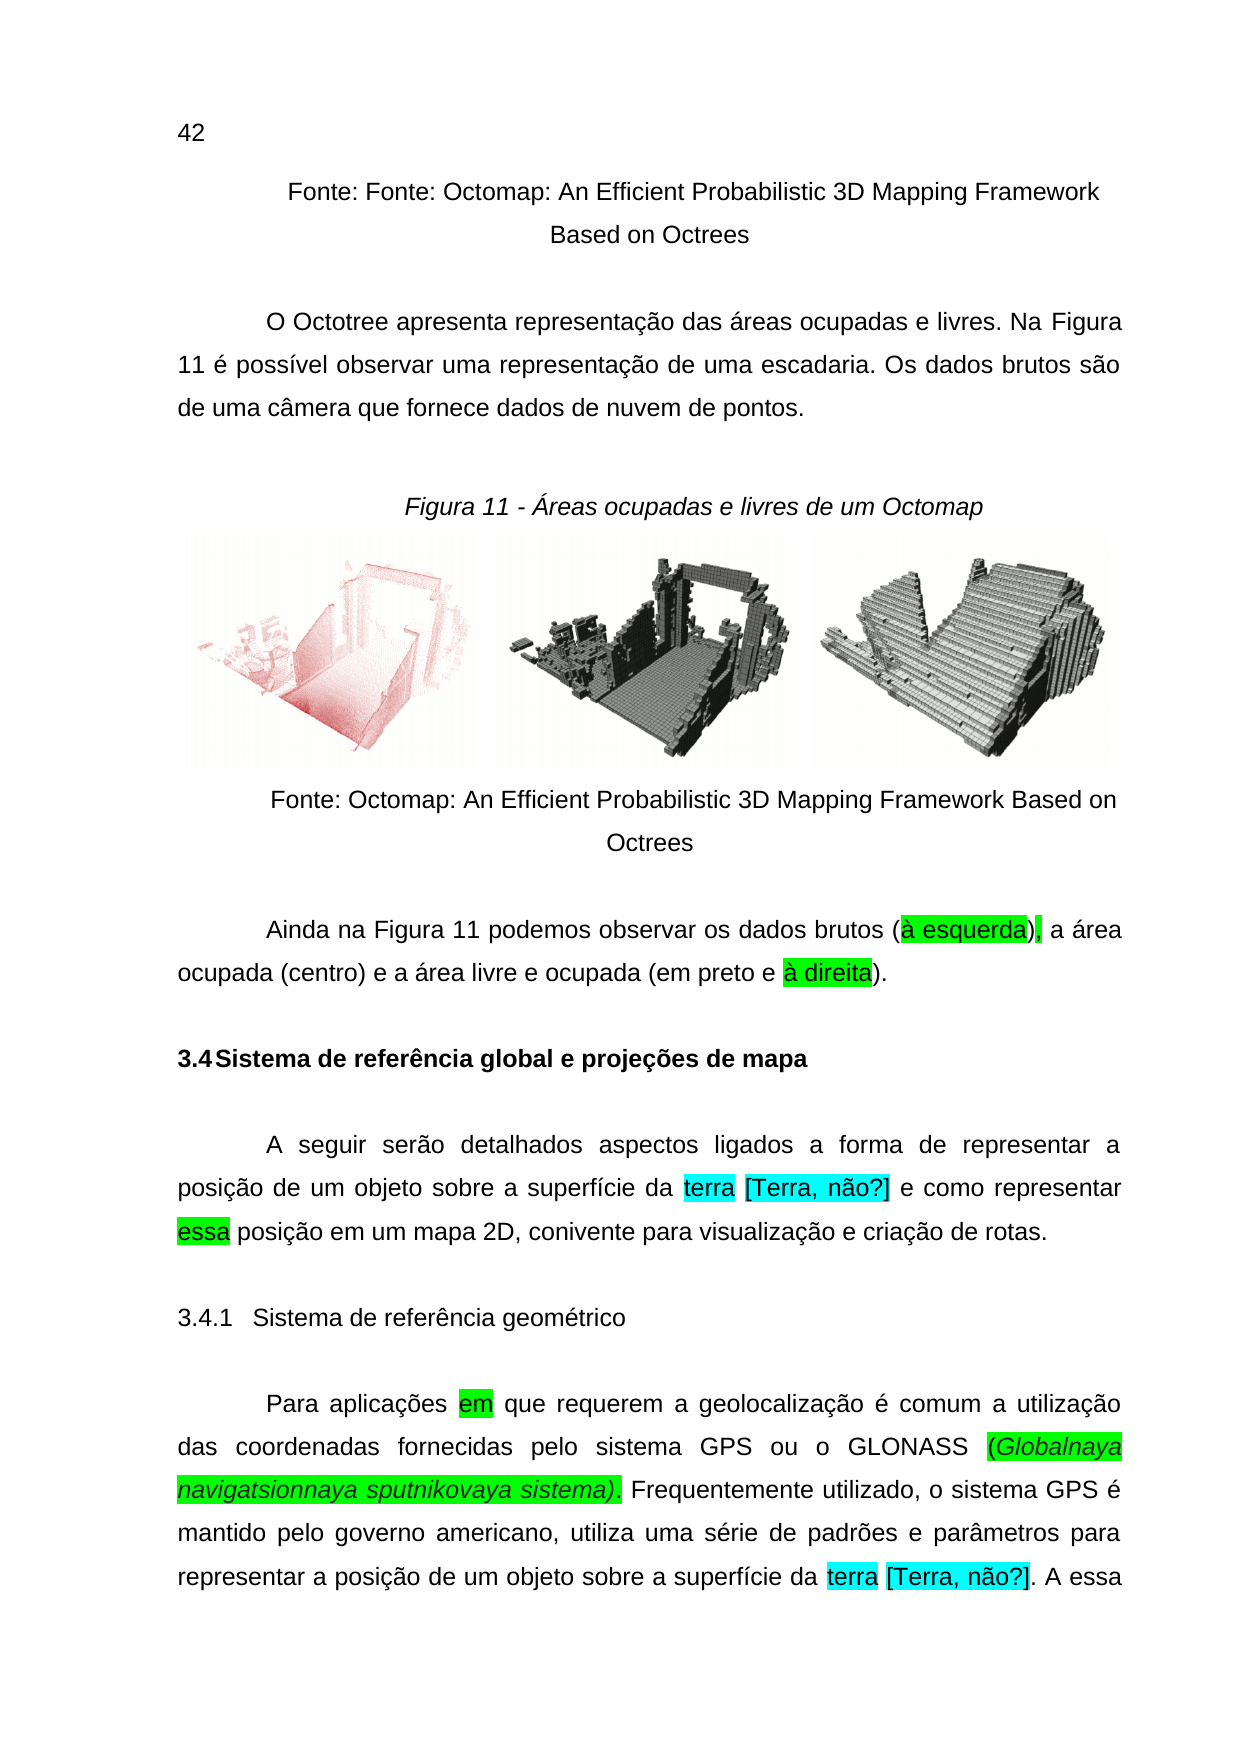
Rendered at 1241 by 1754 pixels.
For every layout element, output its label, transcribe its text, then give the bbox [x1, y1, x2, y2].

subtitle Sistema de referência global e projeções de mapa [177, 1044, 1122, 1073]
text Figura 11 - Áreas ocupadas e livres de um Octomap [177, 492, 1122, 520]
list Sistema de referência geométrico [177, 1303, 1122, 1332]
text O Octotree apresenta representação das áreas ocupadas e livres. Na Figura 10 é possível observar uma representação de uma escadaria. Os dados brutos são de uma câmera que fornece dados de nuvem de pontos. [177, 307, 1122, 422]
text A seguir serão detalhados aspectos ligados a forma de representar a posição de um objeto sobre a superfície da terra [Terra, não?] e como representar essa posição em um mapa 2D, conivente para visualização e criação de rotas. [177, 1130, 1122, 1245]
picture [185, 534, 1114, 771]
text Fonte: Octomap: An Efficient Probabilistic 3D Mapping Framework Based on Octrees [177, 785, 1122, 857]
text Ainda na Figura 10 podemos observar os dados brutos (à esquerda), a área ocupada (centro) e a área livre e ocupada (em preto e à direita). [177, 915, 1122, 987]
text Fonte: Fonte: Octomap: An Efficient Probabilistic 3D Mapping Framework Based on Octrees [177, 177, 1122, 249]
